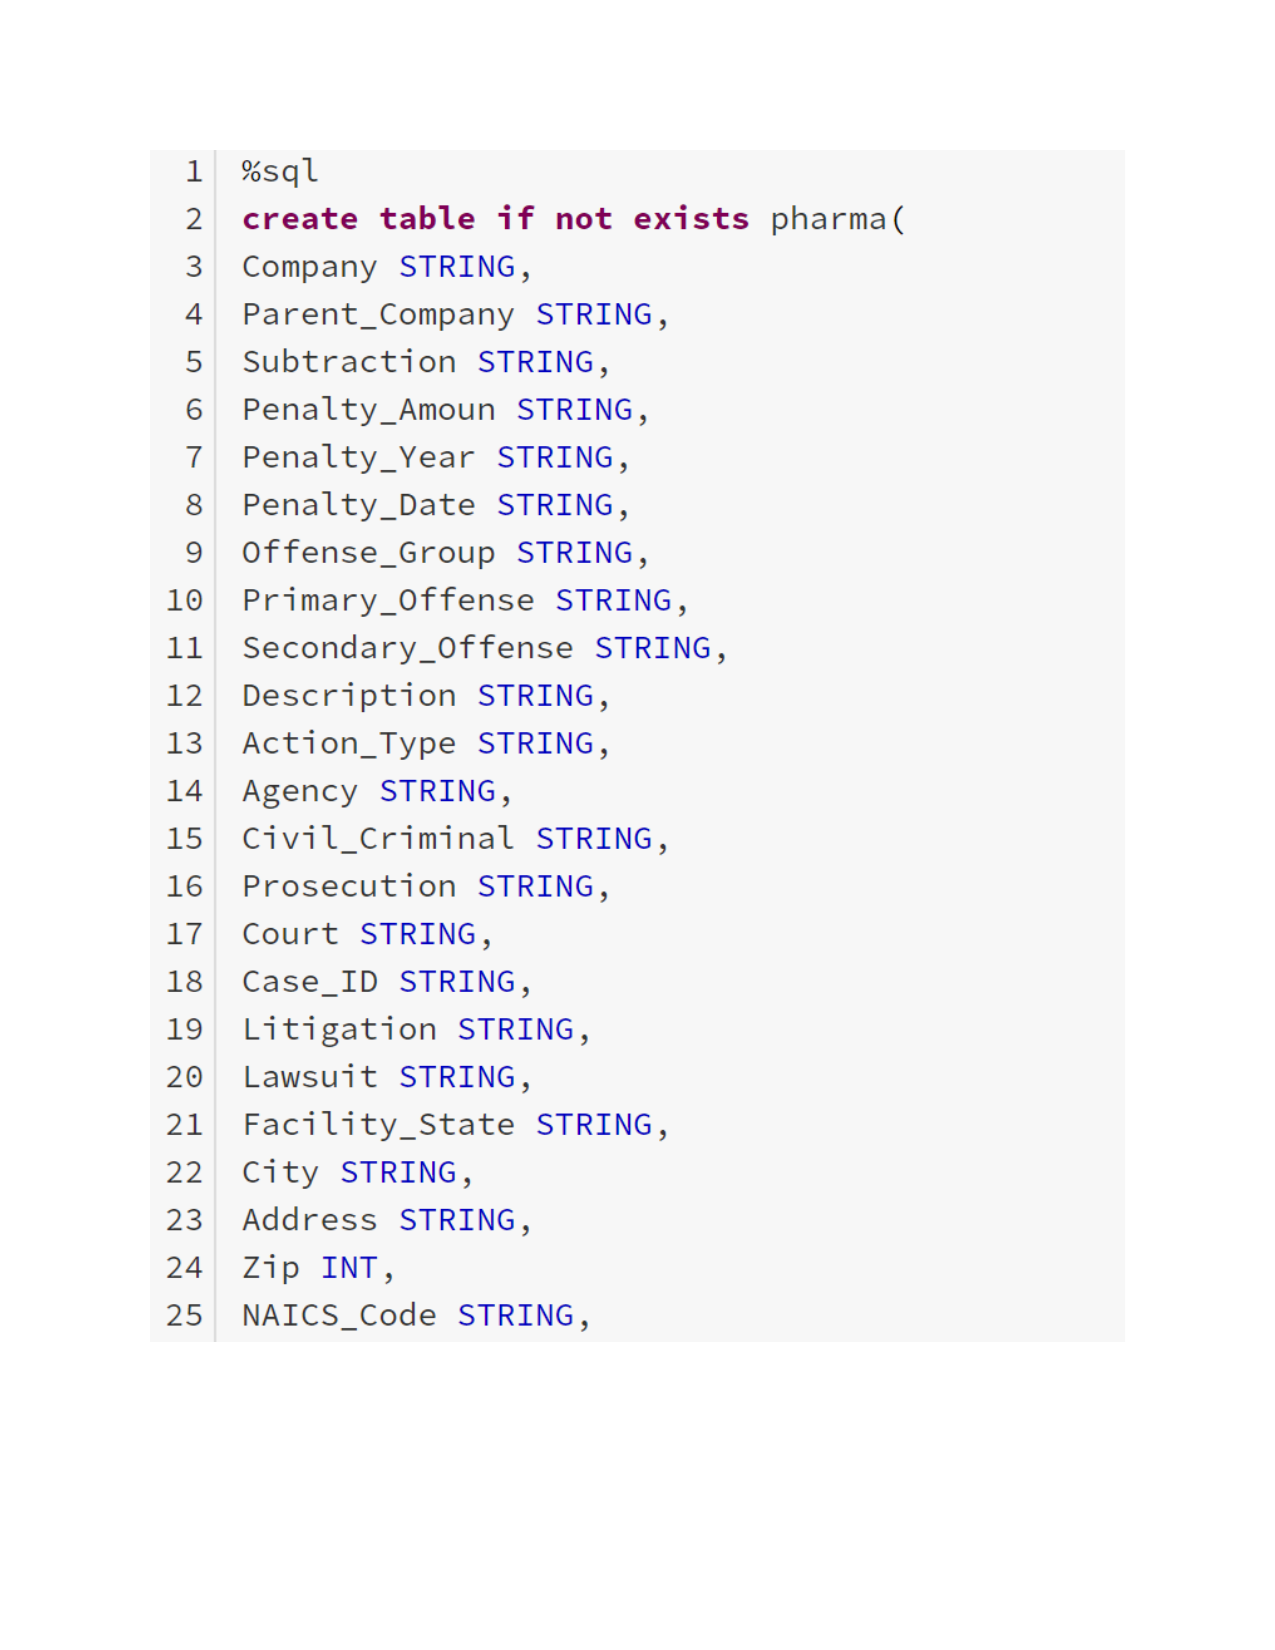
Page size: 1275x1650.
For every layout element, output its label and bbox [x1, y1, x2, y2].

picture [150, 150, 1125, 1342]
